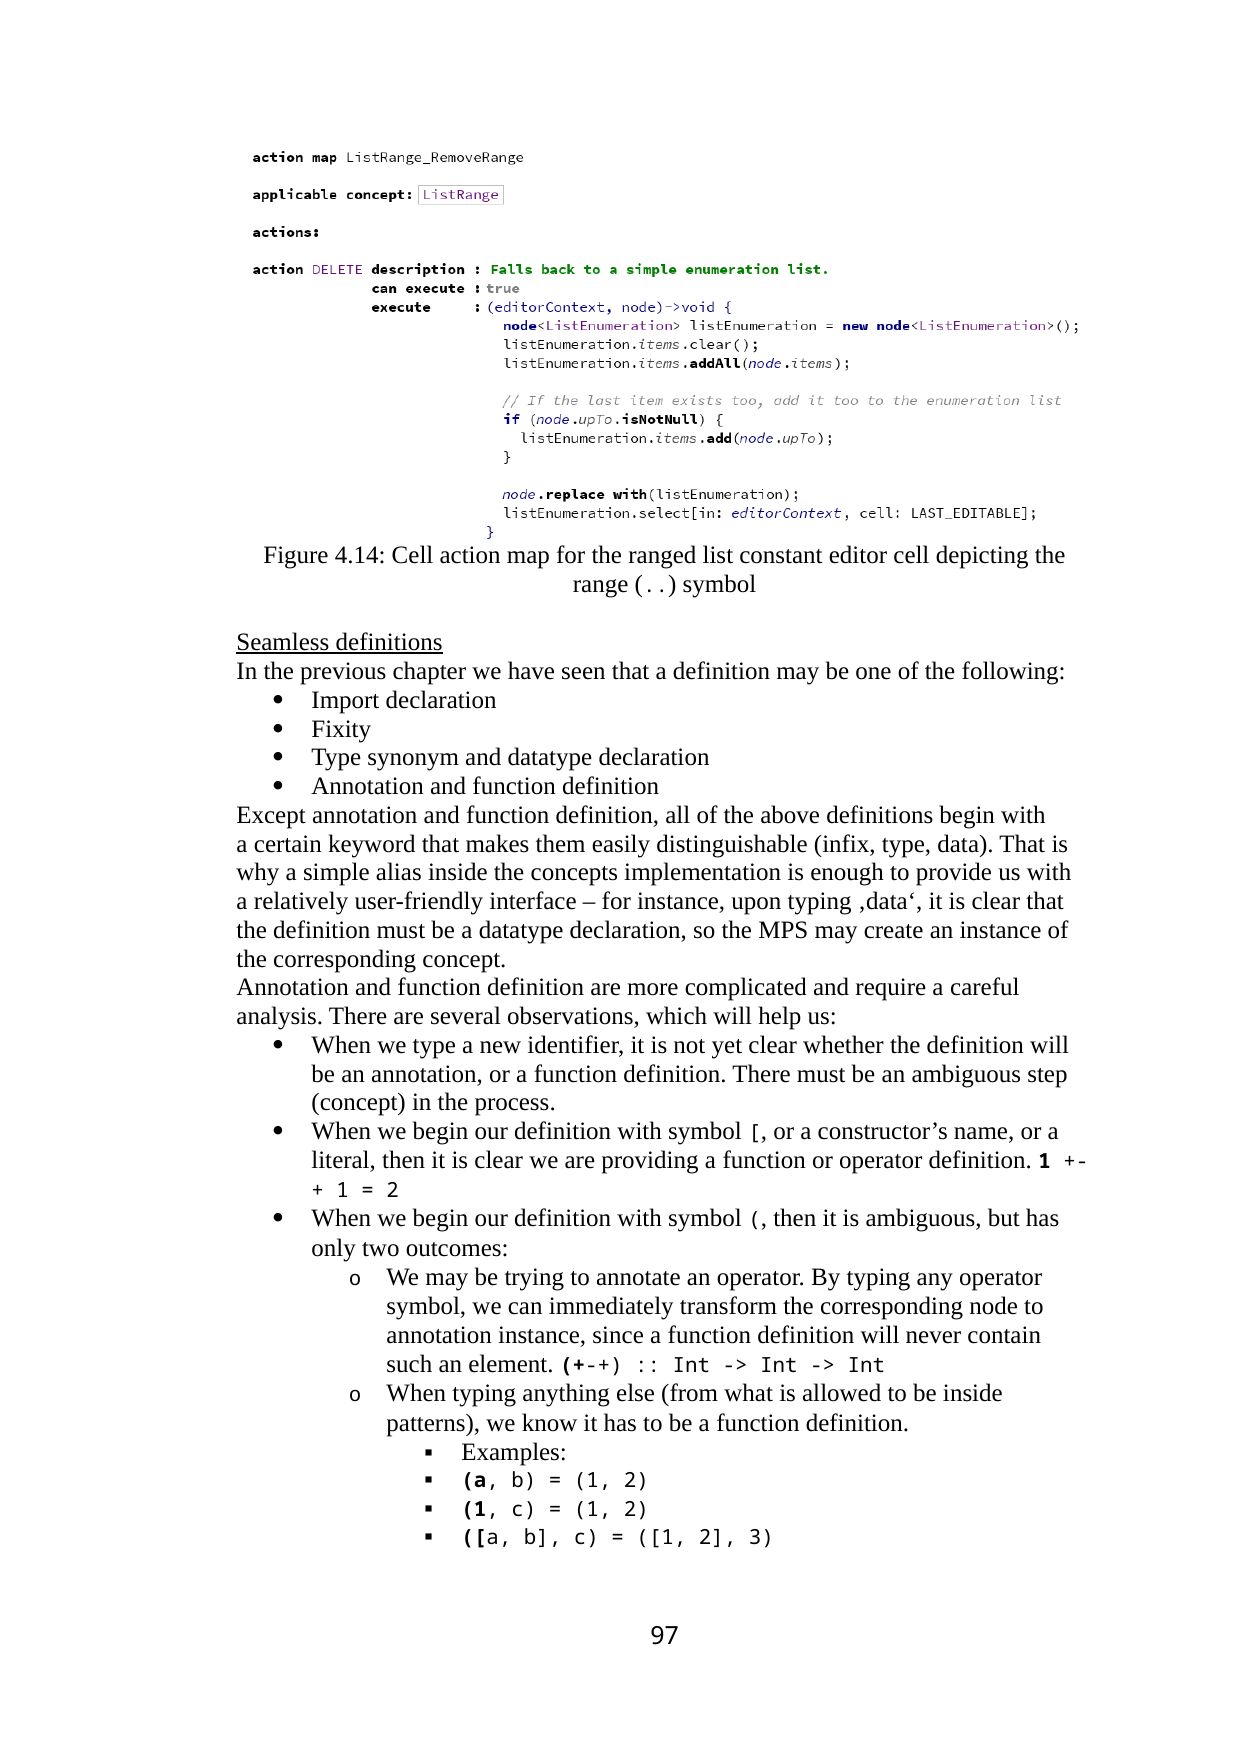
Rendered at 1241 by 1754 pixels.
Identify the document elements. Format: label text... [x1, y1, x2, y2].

list We may be trying to annotate an operator. By typing any operator symbol, we can immediately transform the corresponding node to annotation instance, since a function definition will never contain such an element. (+-+) :: Int -> Int -> Int [349, 1262, 1092, 1378]
list (a, b) = (1, 2) [424, 1465, 1092, 1494]
list Fixity [274, 714, 1092, 742]
text Except annotation and function definition, all of the above definitions begin with a certain keyword that makes them easily distinguishable (infix, type, data). That is why a simple alias inside the concepts implementation is enough to provide us with a relatively user-friendly interface – for instance, upon typing ‚data‘, it is clear that the definition must be a datatype declaration, so the MPS may create an instance of the corresponding concept. [236, 800, 1092, 972]
list When we type a new identifier, it is not yet clear whether the definition will be an annotation, or a function definition. There must be an ambiguous step (concept) in the process. [274, 1030, 1092, 1116]
list ([a, b], c) = ([1, 2], 3) [424, 1522, 1092, 1551]
text Figure 4.14: Cell action map for the ranged list constant editor cell depicting the range (..) symbol [236, 540, 1092, 599]
text Annotation and function definition are more complicated and require a careful analysis. There are several observations, which will help us: [236, 972, 1092, 1030]
list Examples: [424, 1437, 1092, 1465]
text Seamless definitions [236, 627, 1092, 656]
list (1, c) = (1, 2) [424, 1494, 1092, 1522]
list Type synonym and datatype declaration [274, 742, 1092, 771]
list Import declaration [274, 685, 1092, 714]
picture [246, 147, 1083, 541]
list When typing anything else (from what is allowed to be inside patterns), we know it has to be a function definition. [349, 1378, 1092, 1437]
text In the previous chapter we have seen that a definition may be one of the following: [236, 656, 1092, 685]
list Annotation and function definition [274, 771, 1092, 800]
list When we begin our definition with symbol (, then it is ambiguous, but has only two outcomes: [274, 1203, 1092, 1262]
list When we begin our definition with symbol [, or a constructor’s name, or a literal, then it is clear we are providing a function or operator definition. 1 +-+ 1 = 2 [274, 1116, 1092, 1203]
